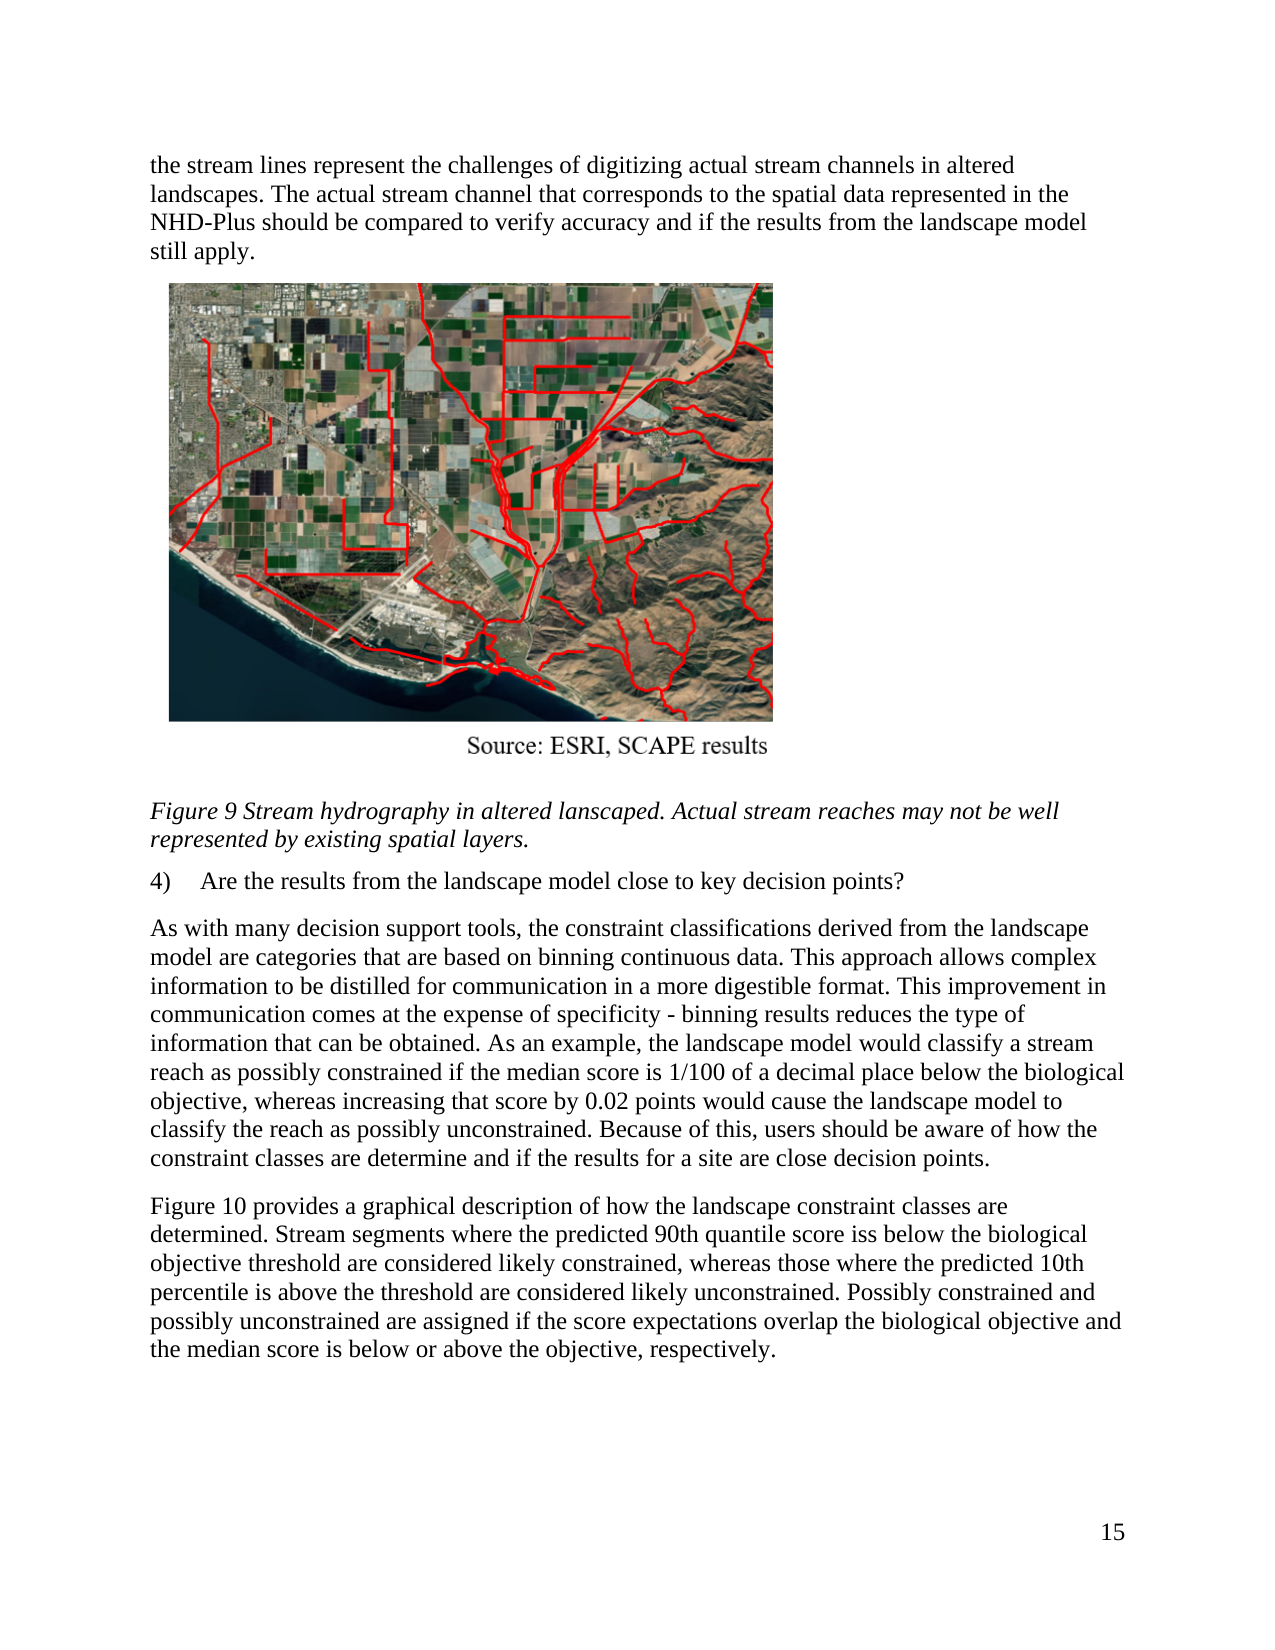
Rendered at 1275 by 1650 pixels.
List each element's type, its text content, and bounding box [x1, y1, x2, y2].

text Figure 9 Stream hydrography in altered lanscaped. Actual stream reaches may not be well represented by existing spatial layers. [150, 796, 1125, 853]
text As with many decision support tools, the constraint classifications derived from the landscape model are categories that are based on binning continuous data. This approach allows complex information to be distilled for communication in a more digestible format. This improvement in communication comes at the expense of specificity - binning results reduces the type of information that can be obtained. As an example, the landscape model would classify a stream reach as possibly constrained if the median score is 1/100 of a decimal place below the biological objective, whereas increasing that score by 0.02 points would cause the landscape model to classify the reach as possibly unconstrained. Because of this, users should be aware of how the constraint classes are determine and if the results for a site are close decision points. [150, 913, 1125, 1172]
list Are the results from the landscape model close to key decision points? [150, 866, 1125, 894]
text Figure 10 provides a graphical description of how the landscape constraint classes are determined. Stream segments where the predicted 90th quantile score iss below the biological objective threshold are considered likely constrained, whereas those where the predicted 10th percentile is above the threshold are considered likely unconstrained. Possibly constrained and possibly unconstrained are assigned if the score expectations overlap the biological objective and the median score is below or above the objective, respectively. [150, 1191, 1125, 1363]
picture [168, 283, 783, 775]
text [150, 150, 1125, 265]
